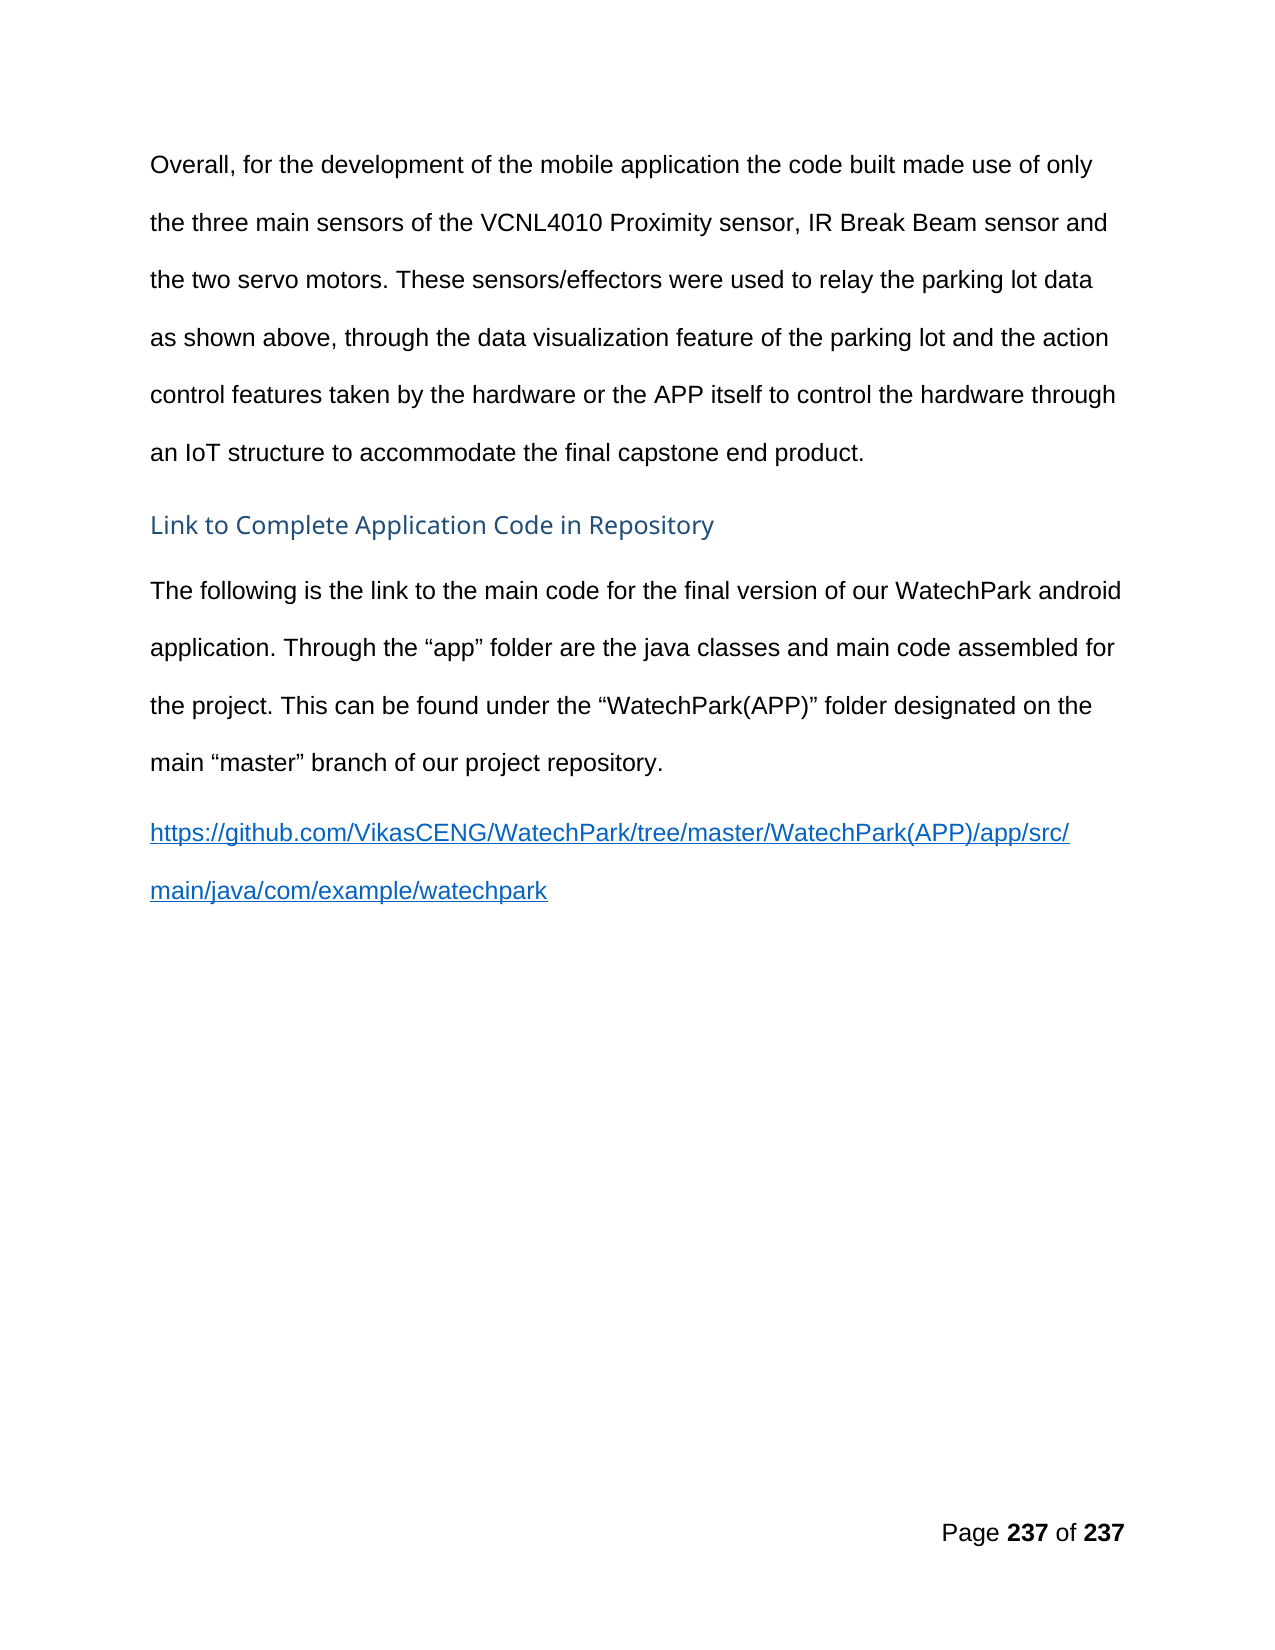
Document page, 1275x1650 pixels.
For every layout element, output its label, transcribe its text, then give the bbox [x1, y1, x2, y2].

text Overall, for the development of the mobile application the code built made use of only the three main sensors of the VCNL4010 Proximity sensor, IR Break Beam sensor and the two servo motors. These sensors/effectors were used to relay the parking lot data as shown above, through the data visualization feature of the parking lot and the action control features taken by the hardware or the APP itself to control the hardware through an IoT structure to accommodate the final capstone end product. [150, 150, 1125, 466]
subtitle Link to Complete Application Code in Repository [150, 507, 1125, 542]
text The following is the link to the main code for the final version of our WatechPark android application. Through the “app” folder are the java classes and main code assembled for the project. This can be found under the “WatechPark(APP)” folder designated on the main “master” branch of our project repository. [150, 576, 1125, 777]
text https://github.com/VikasCENG/WatechPark/tree/master/WatechPark(APP)/app/src/main/java/com/example/watechpark [150, 818, 1125, 904]
